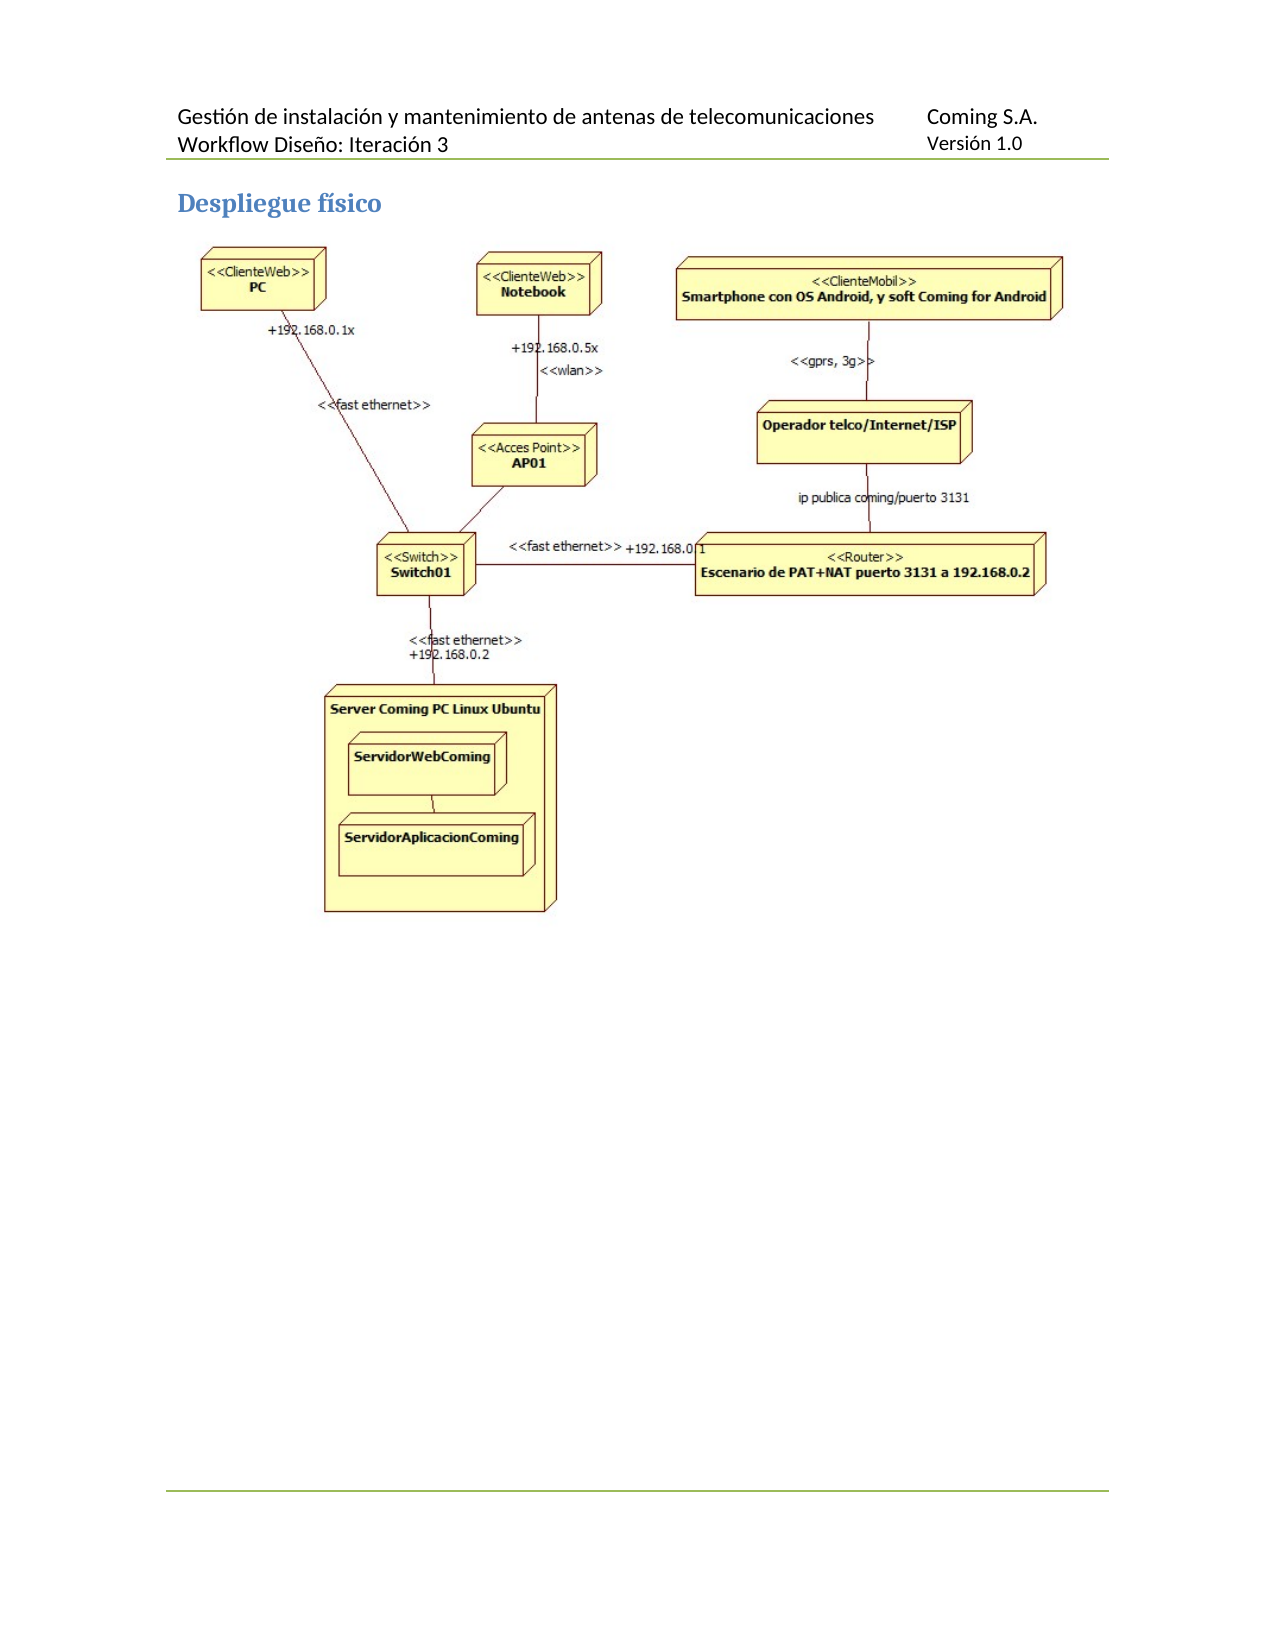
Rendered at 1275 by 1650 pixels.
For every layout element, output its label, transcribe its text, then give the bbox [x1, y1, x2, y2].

subtitle Despliegue físico [177, 188, 1098, 219]
picture [177, 223, 1087, 936]
